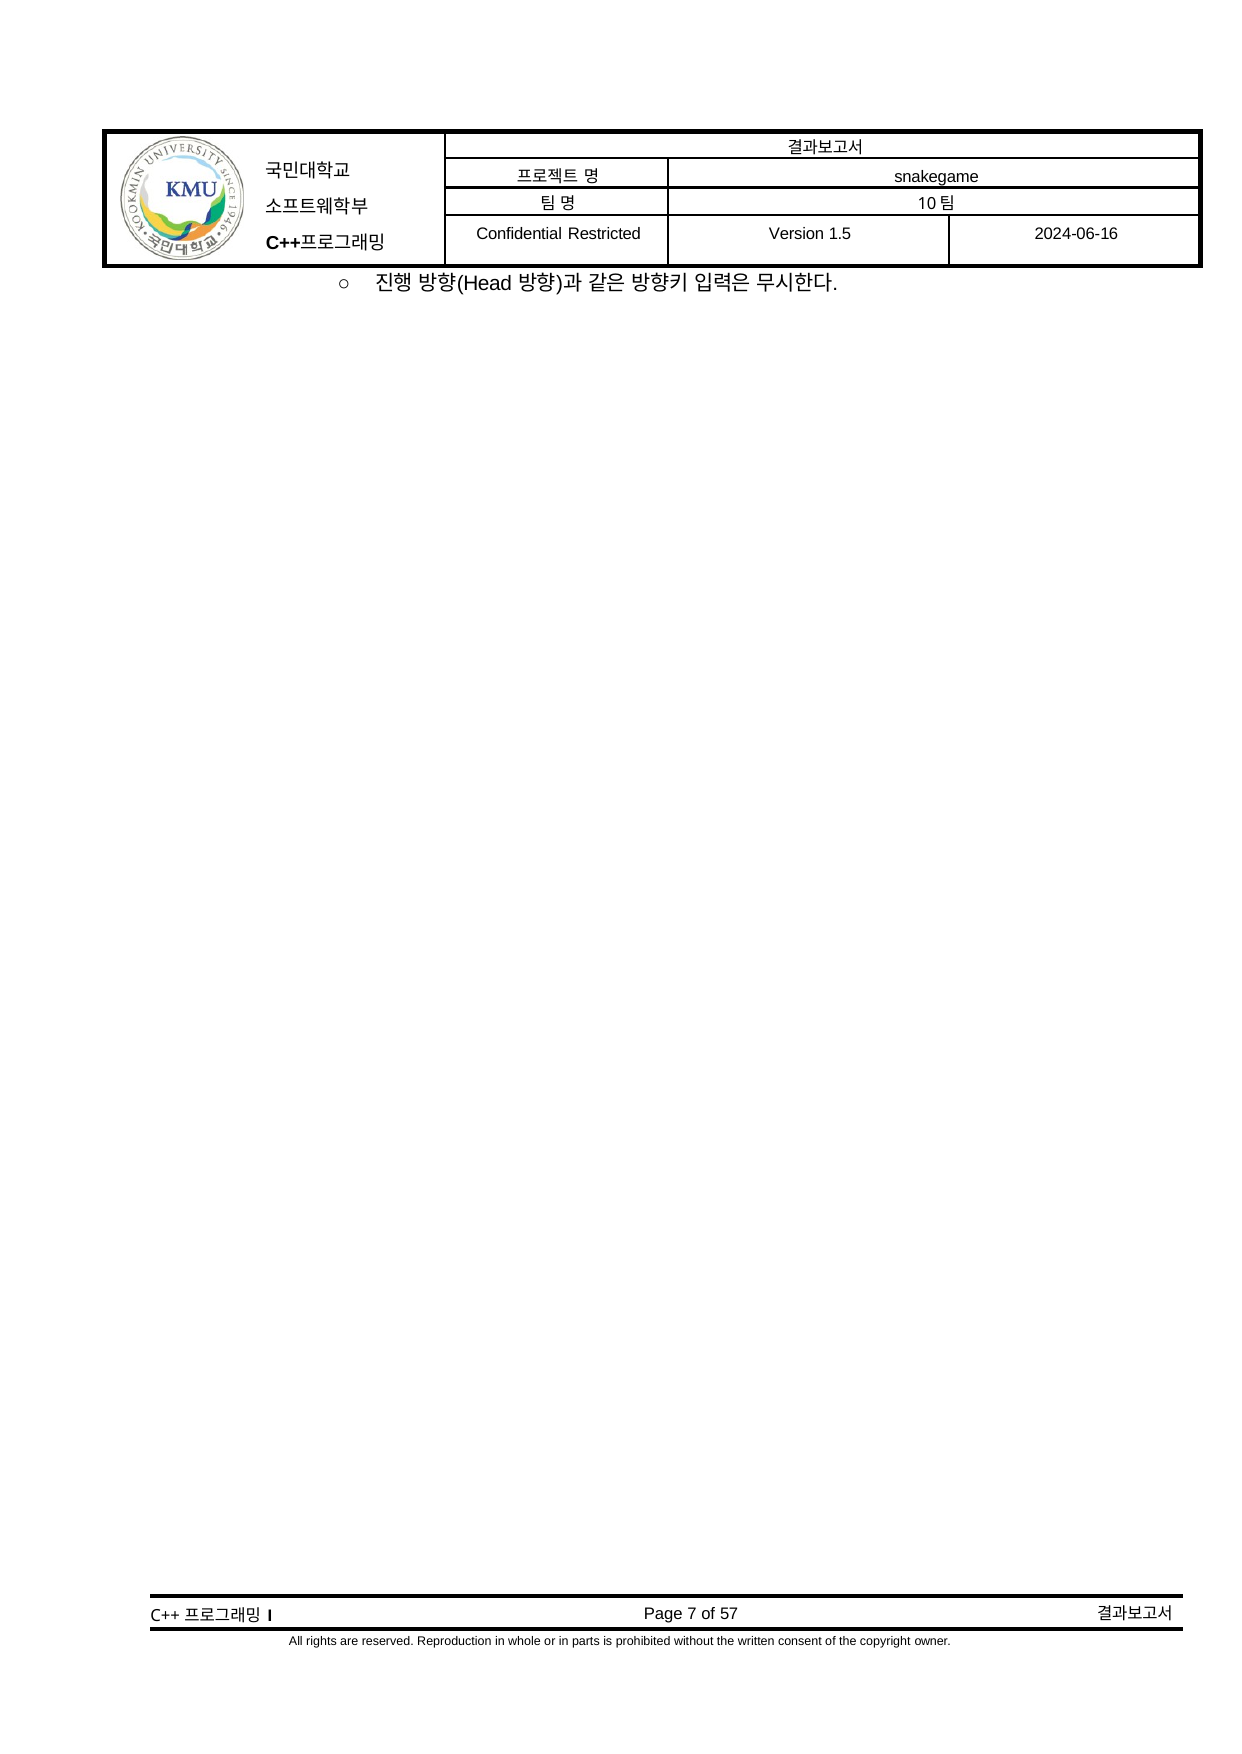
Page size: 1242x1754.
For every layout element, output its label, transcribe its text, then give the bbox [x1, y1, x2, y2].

list 진행 방향(Head 방향)과 같은 방향키 입력은 무시한다. [337, 267, 1214, 297]
picture [120, 136, 244, 260]
